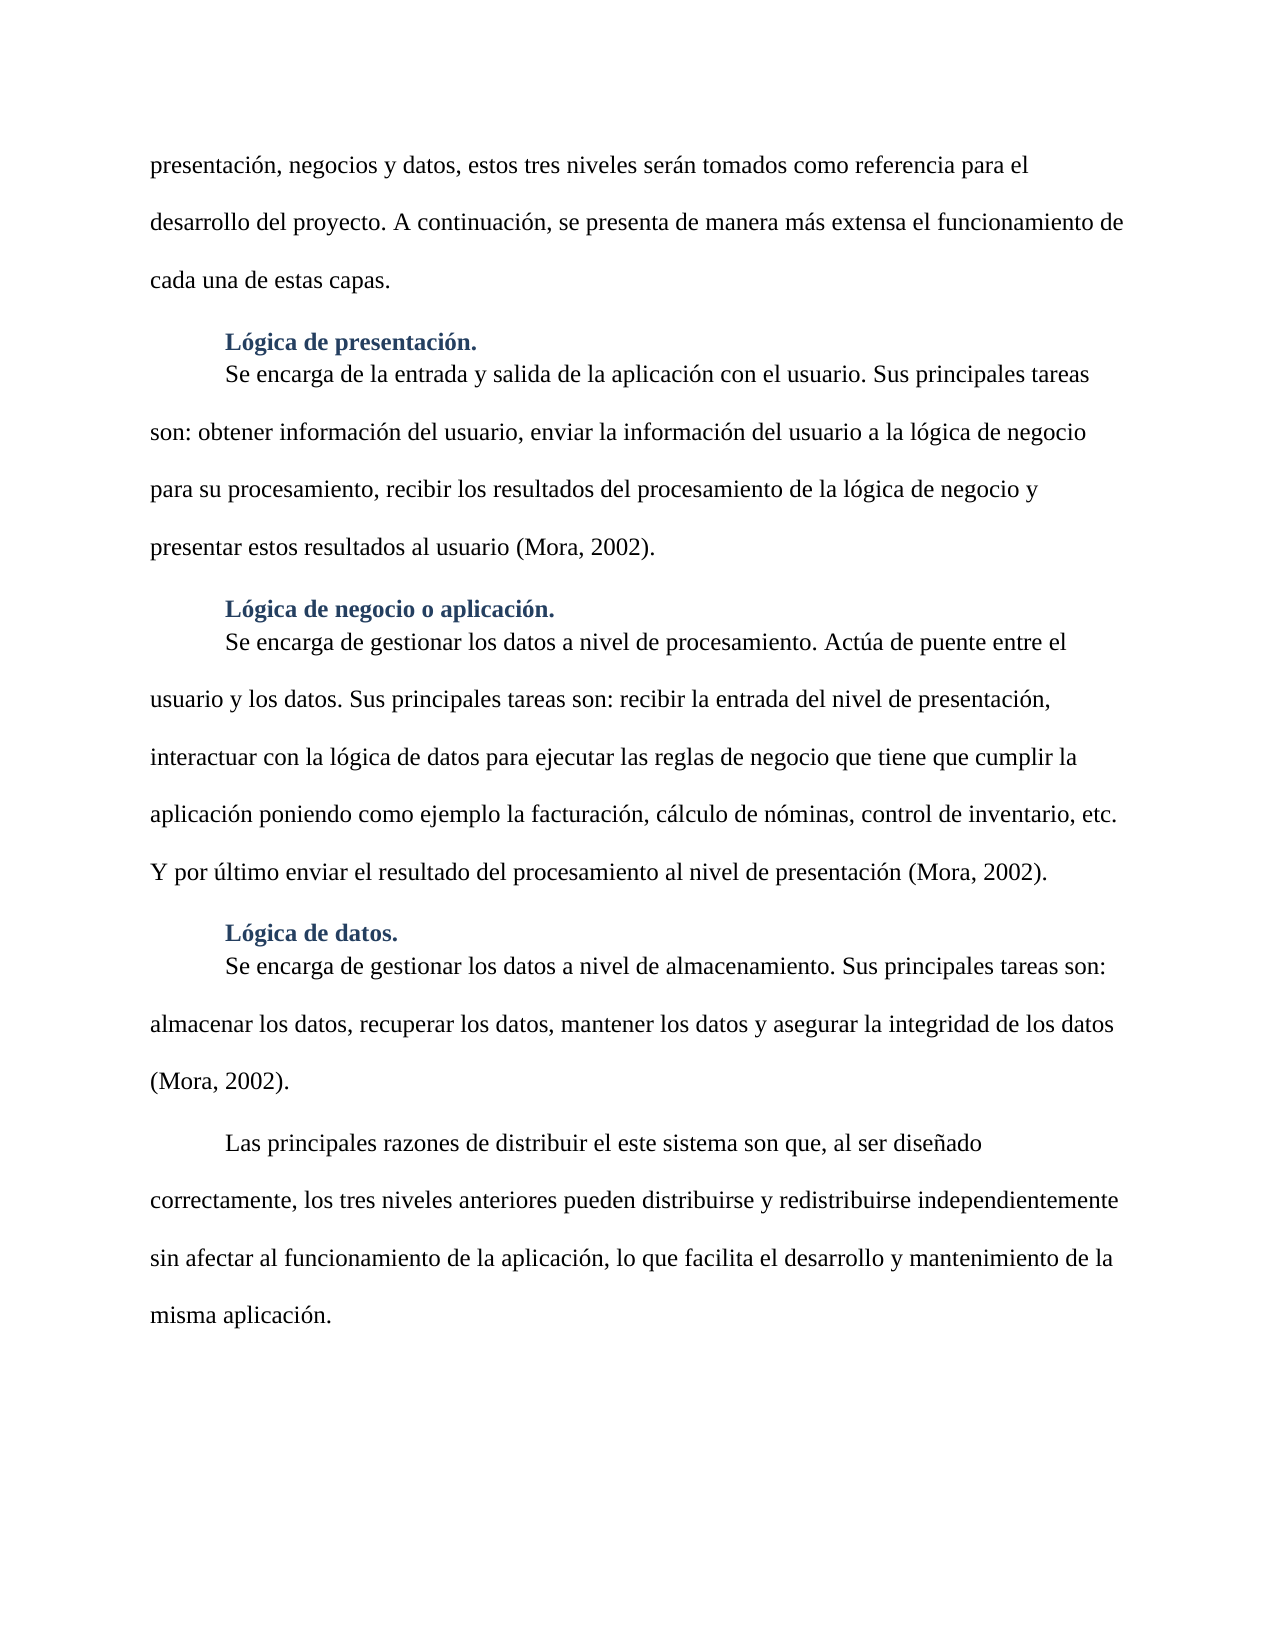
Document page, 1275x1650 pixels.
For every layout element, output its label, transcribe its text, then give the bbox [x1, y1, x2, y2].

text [150, 150, 1125, 294]
text Se encarga de la entrada y salida de la aplicación con el usuario. Sus principales tareas son: obtener información del usuario, enviar la información del usuario a la lógica de negocio para su procesamiento, recibir los resultados del procesamiento de la lógica de negocio y presentar estos resultados al usuario . [150, 359, 1125, 561]
subtitle Lógica de presentación. [150, 327, 1125, 355]
subtitle Lógica de datos. [150, 918, 1125, 947]
text Se encarga de gestionar los datos a nivel de procesamiento. Actúa de puente entre el usuario y los datos. Sus principales tareas son: recibir la entrada del nivel de presentación, interactuar con la lógica de datos para ejecutar las reglas de negocio que tiene que cumplir la aplicación poniendo como ejemplo la facturación, cálculo de nóminas, control de inventario, etc. Y por último enviar el resultado del procesamiento al nivel de presentación . [150, 627, 1125, 885]
text Las principales razones de distribuir el este sistema son que, al ser diseñado correctamente, los tres niveles anteriores pueden distribuirse y redistribuirse independientemente sin afectar al funcionamiento de la aplicación, lo que facilita el desarrollo y mantenimiento de la misma aplicación. [150, 1128, 1125, 1329]
subtitle Lógica de negocio o aplicación. [150, 594, 1125, 622]
text Se encarga de gestionar los datos a nivel de almacenamiento. Sus principales tareas son: almacenar los datos, recuperar los datos, mantener los datos y asegurar la integridad de los datos . [150, 951, 1125, 1095]
